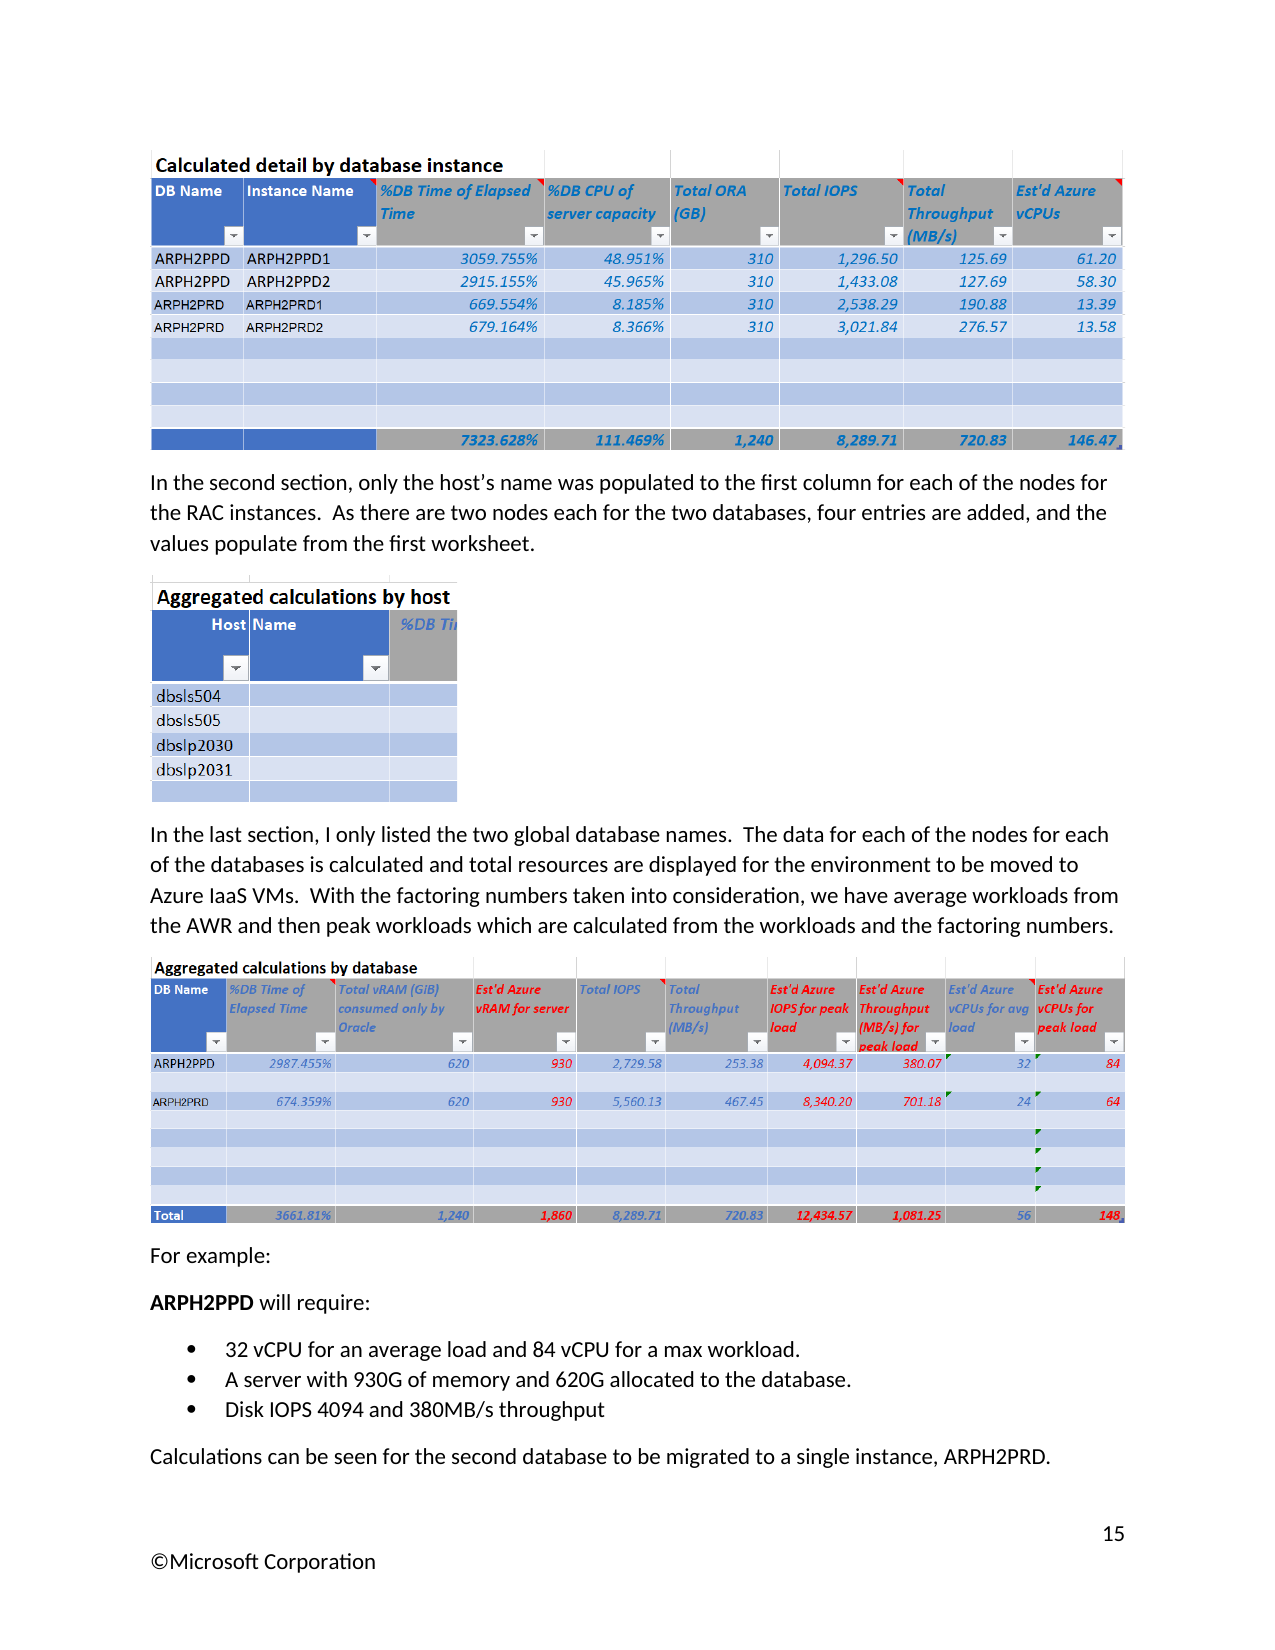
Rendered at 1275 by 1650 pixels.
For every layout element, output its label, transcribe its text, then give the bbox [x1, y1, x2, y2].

list 32 vCPU for an average load and 84 vCPU for a max workload. [187, 1335, 1125, 1363]
text ARPH2PPD will require: [150, 1288, 1125, 1316]
list Disk IOPS 4094 and 380MB/s throughput [187, 1395, 1125, 1423]
picture [150, 957, 1125, 1223]
text Calculations can be seen for the second database to be migrated to a single instance, ARPH2PRD. [150, 1442, 1125, 1470]
list A server with 930G of memory and 620G allocated to the database. [187, 1365, 1125, 1393]
picture [150, 575, 458, 802]
picture [150, 150, 1125, 450]
text For example: [150, 1241, 1125, 1269]
text In the second section, only the host’s name was populated to the first column for each of the nodes for the RAC instances. As there are two nodes each for the two databases, four entries are added, and the values populate from the first worksheet. [150, 468, 1125, 557]
text In the last section, I only listed the two global database names. The data for each of the nodes for each of the databases is calculated and total resources are displayed for the environment to be moved to Azure IaaS VMs. With the factoring numbers taken into consideration, we have average workloads from the AWR and then peak workloads which are calculated from the workloads and the factoring numbers. [150, 820, 1125, 939]
